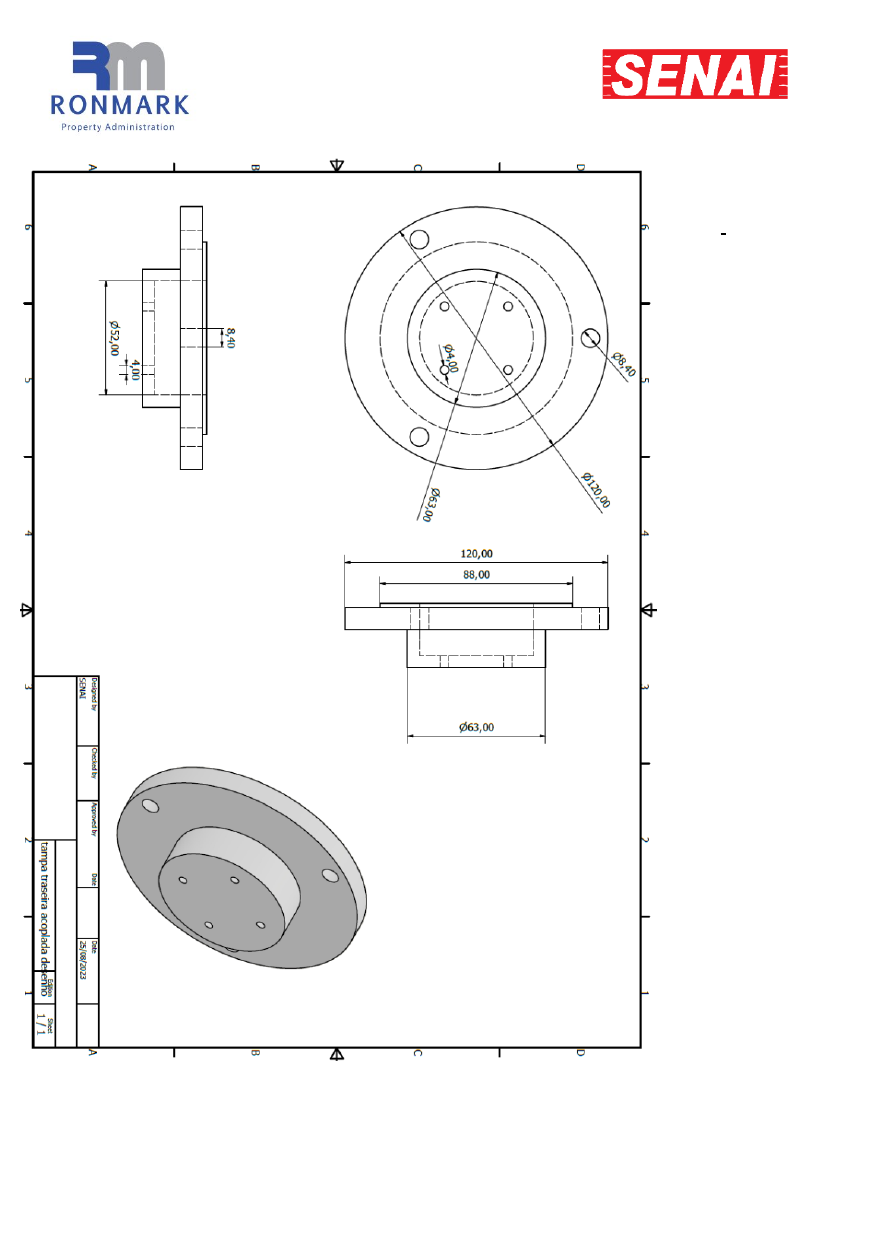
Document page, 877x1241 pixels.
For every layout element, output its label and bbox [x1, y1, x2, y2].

picture [38, 29, 202, 138]
picture [20, 160, 657, 1060]
picture [582, 45, 807, 102]
